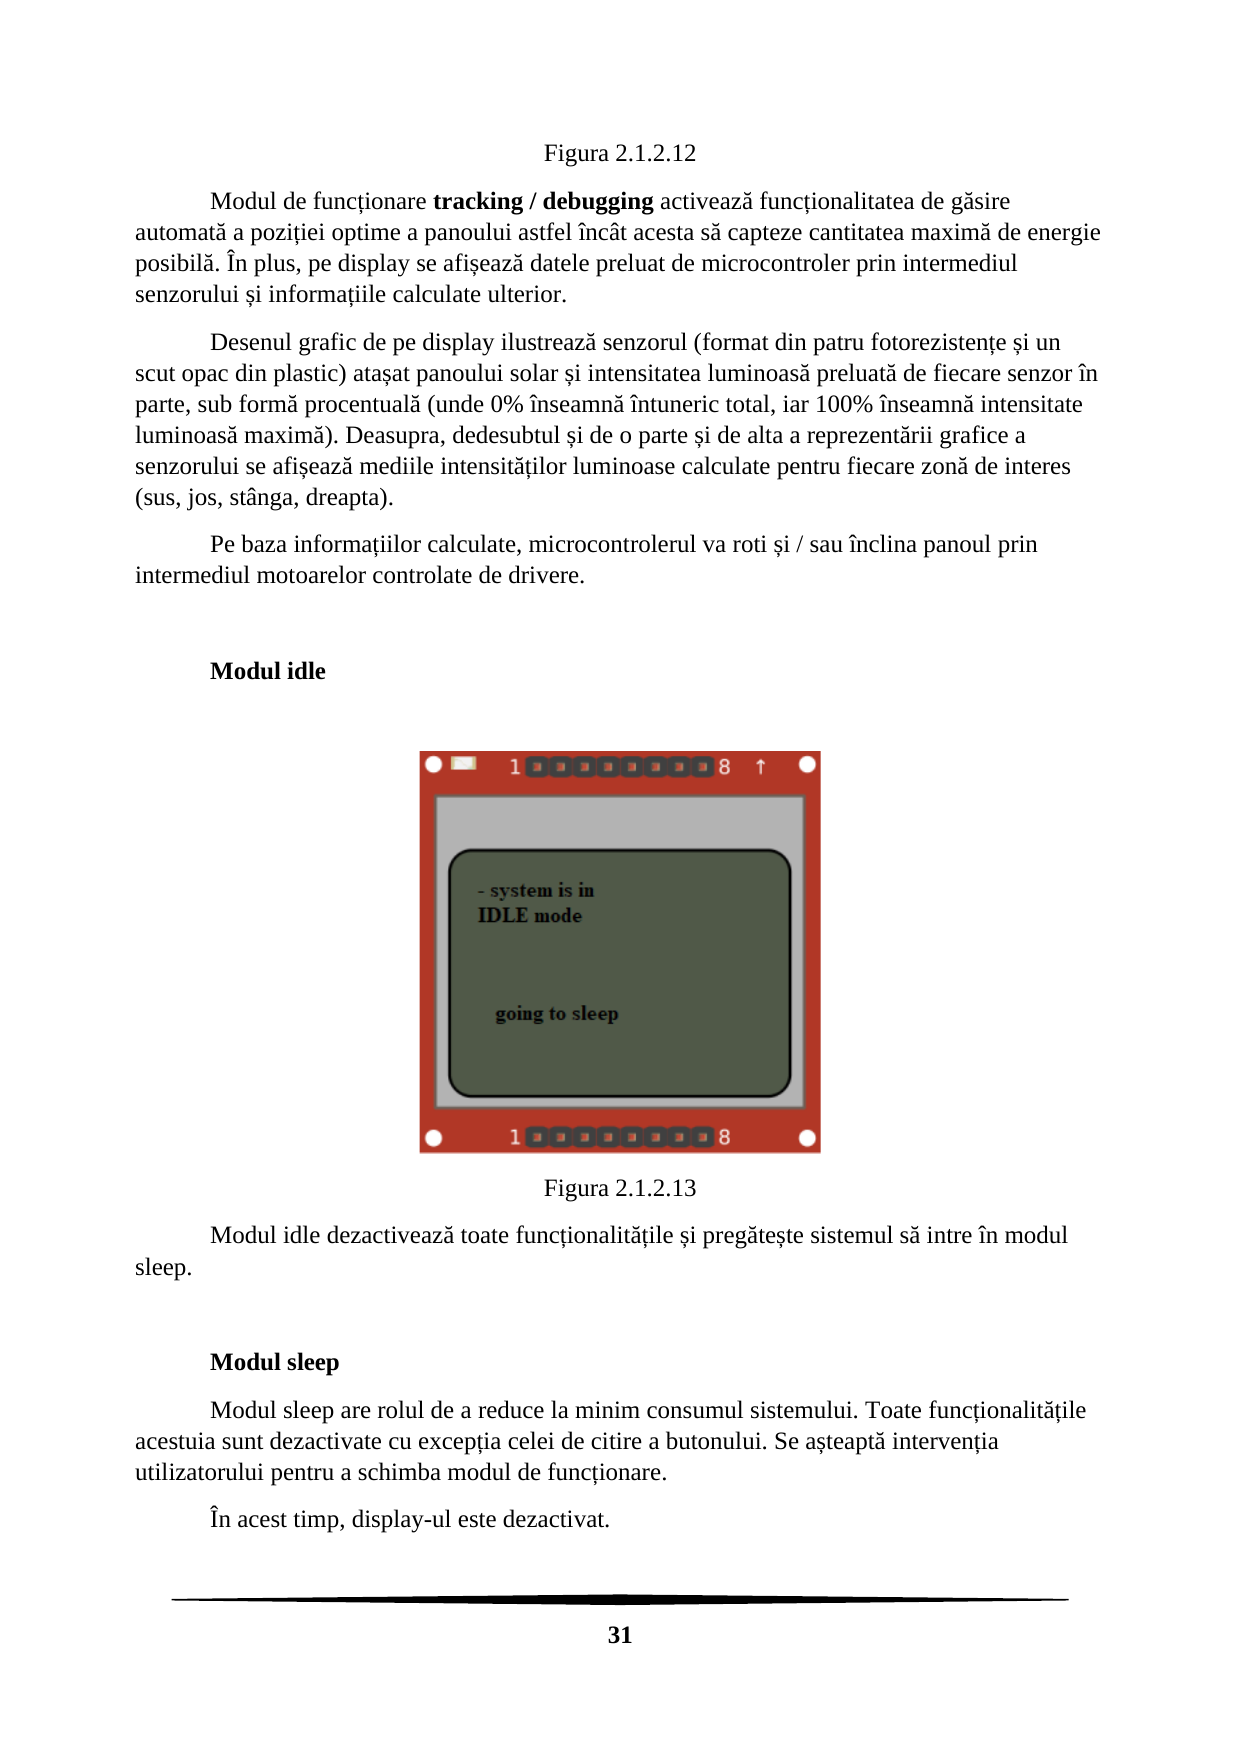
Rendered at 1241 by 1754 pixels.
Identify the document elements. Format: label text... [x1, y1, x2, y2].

text Desenul grafic de pe display ilustrează senzorul (format din patru fotorezistențe și un scut opac din plastic) atașat panoului solar și intensitatea luminoasă preluată de fiecare senzor în parte, sub formă procentuală (unde 0% înseamnă întuneric total, iar 100% înseamnă intensitate luminoasă maximă). Deasupra, dedesubtul și de o parte și de alta a reprezentării grafice a senzorului se afișează mediile intensităților luminoase calculate pentru fiecare zonă de interes (sus, jos, stânga, dreapta). [135, 327, 1105, 511]
text Pe baza informațiilor calculate, microcontrolerul va roti și / sau înclina panoul prin intermediul motoarelor controlate de drivere. [135, 529, 1105, 589]
text Figura 2.1.2.13 [135, 1173, 1105, 1202]
text Modul idle [135, 656, 1105, 685]
text Modul idle dezactivează toate funcționalitățile și pregătește sistemul să intre în modul sleep. [135, 1221, 1105, 1280]
text În acest timp, display-ul este dezactivat. [135, 1504, 1105, 1533]
picture [419, 751, 821, 1154]
text Modul sleep are rolul de a reduce la minim consumul sistemului. Toate funcționalitățile acestuia sunt dezactivate cu excepția celei de citire a butonului. Se așteaptă intervenția utilizatorului pentru a schimba modul de funcționare. [135, 1395, 1105, 1486]
text Modul sleep [135, 1347, 1105, 1376]
text Modul de funcționare tracking / debugging activează funcționalitatea de găsire automată a poziției optime a panoului astfel încât acesta să capteze cantitatea maximă de energie posibilă. În plus, pe display se afișează datele preluat de microcontroler prin intermediul senzorului și informațiile calculate ulterior. [135, 186, 1105, 308]
text Figura 2.1.2.12 [135, 138, 1105, 167]
